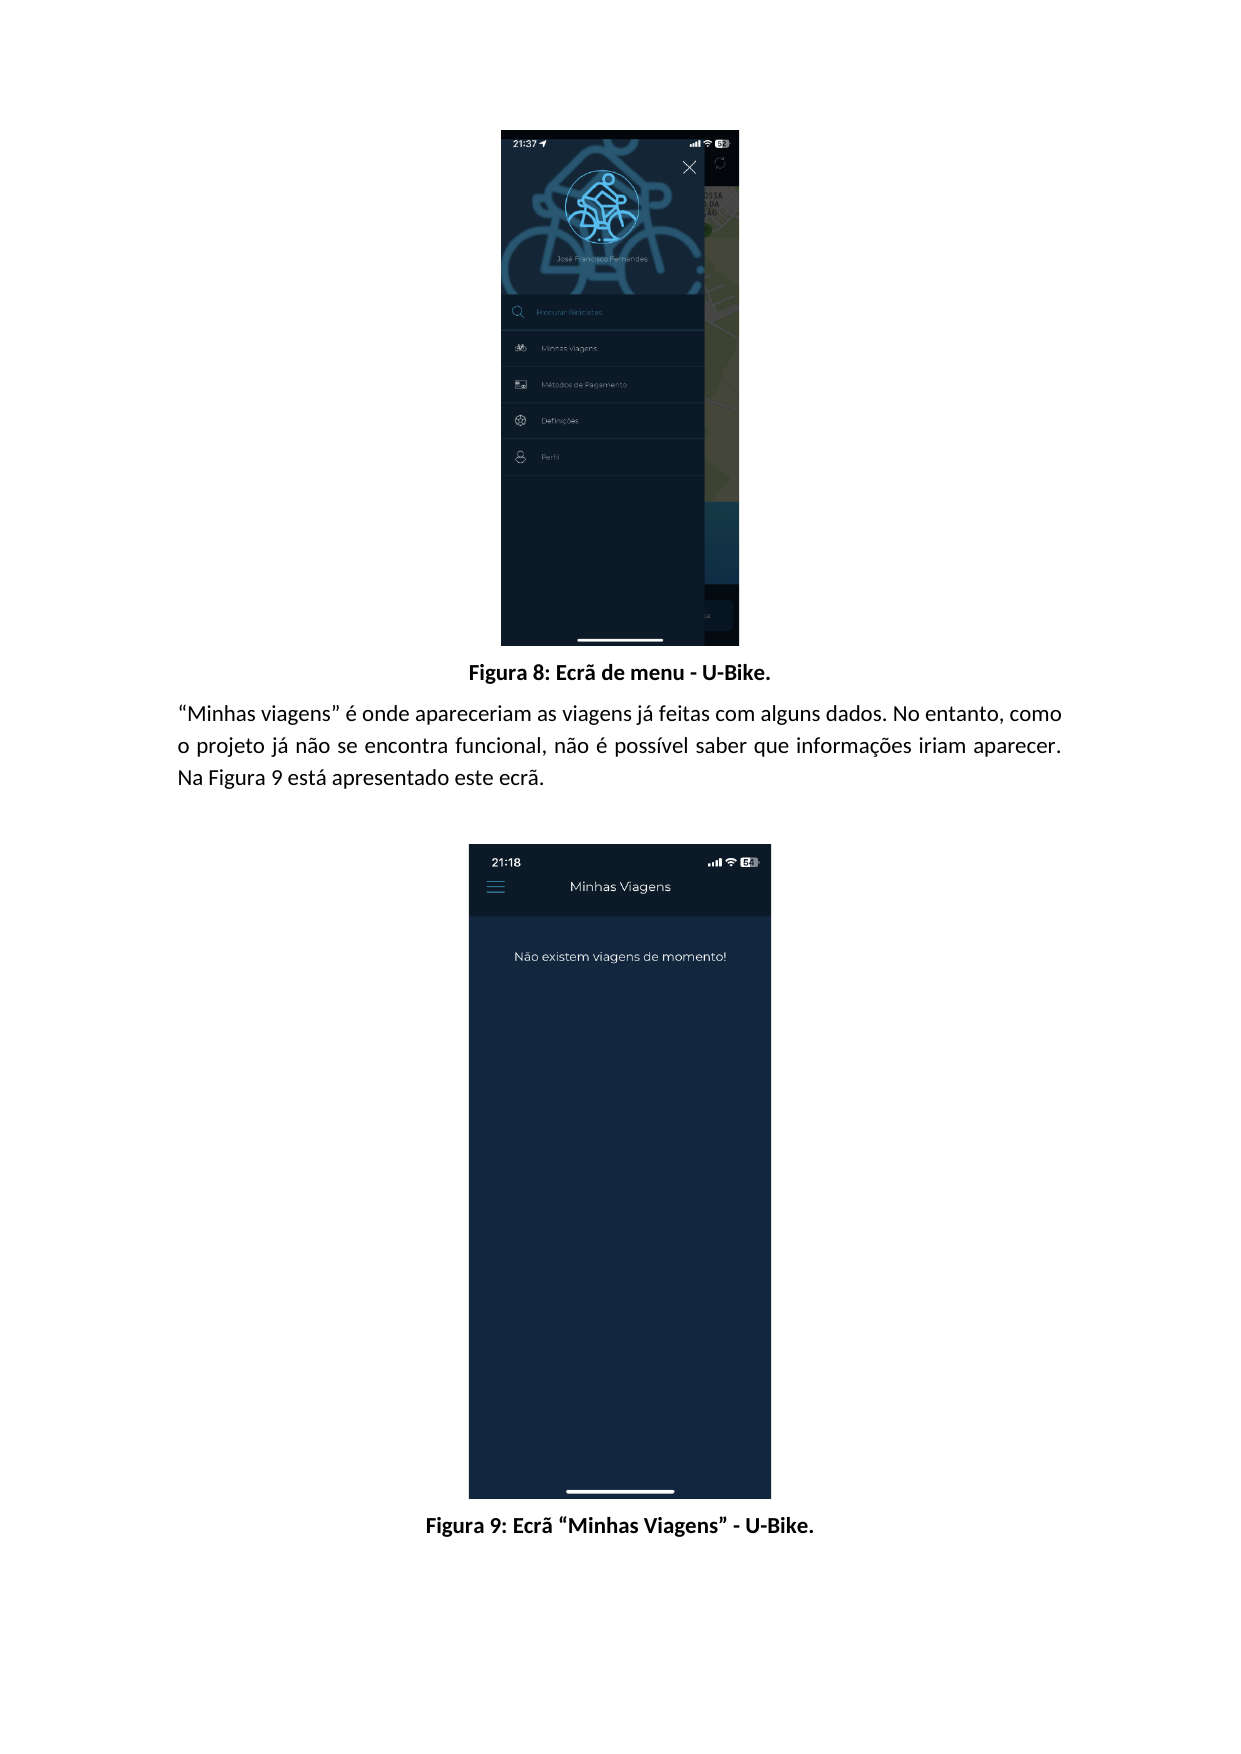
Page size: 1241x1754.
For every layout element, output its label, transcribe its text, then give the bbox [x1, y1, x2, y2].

picture [501, 130, 740, 646]
text Figura 9: Ecrã “Minhas Viagens” - U-Bike. [177, 1511, 1063, 1539]
text “Minhas viagens” é onde apareceriam as viagens já feitas com alguns dados. No entanto, como o projeto já não se encontra funcional, não é possível saber que informações iriam aparecer. Na Figura 9 está apresentado este ecrã. [177, 699, 1063, 791]
picture [468, 844, 772, 1499]
text Figura 8: Ecrã de menu - U-Bike. [177, 658, 1063, 686]
